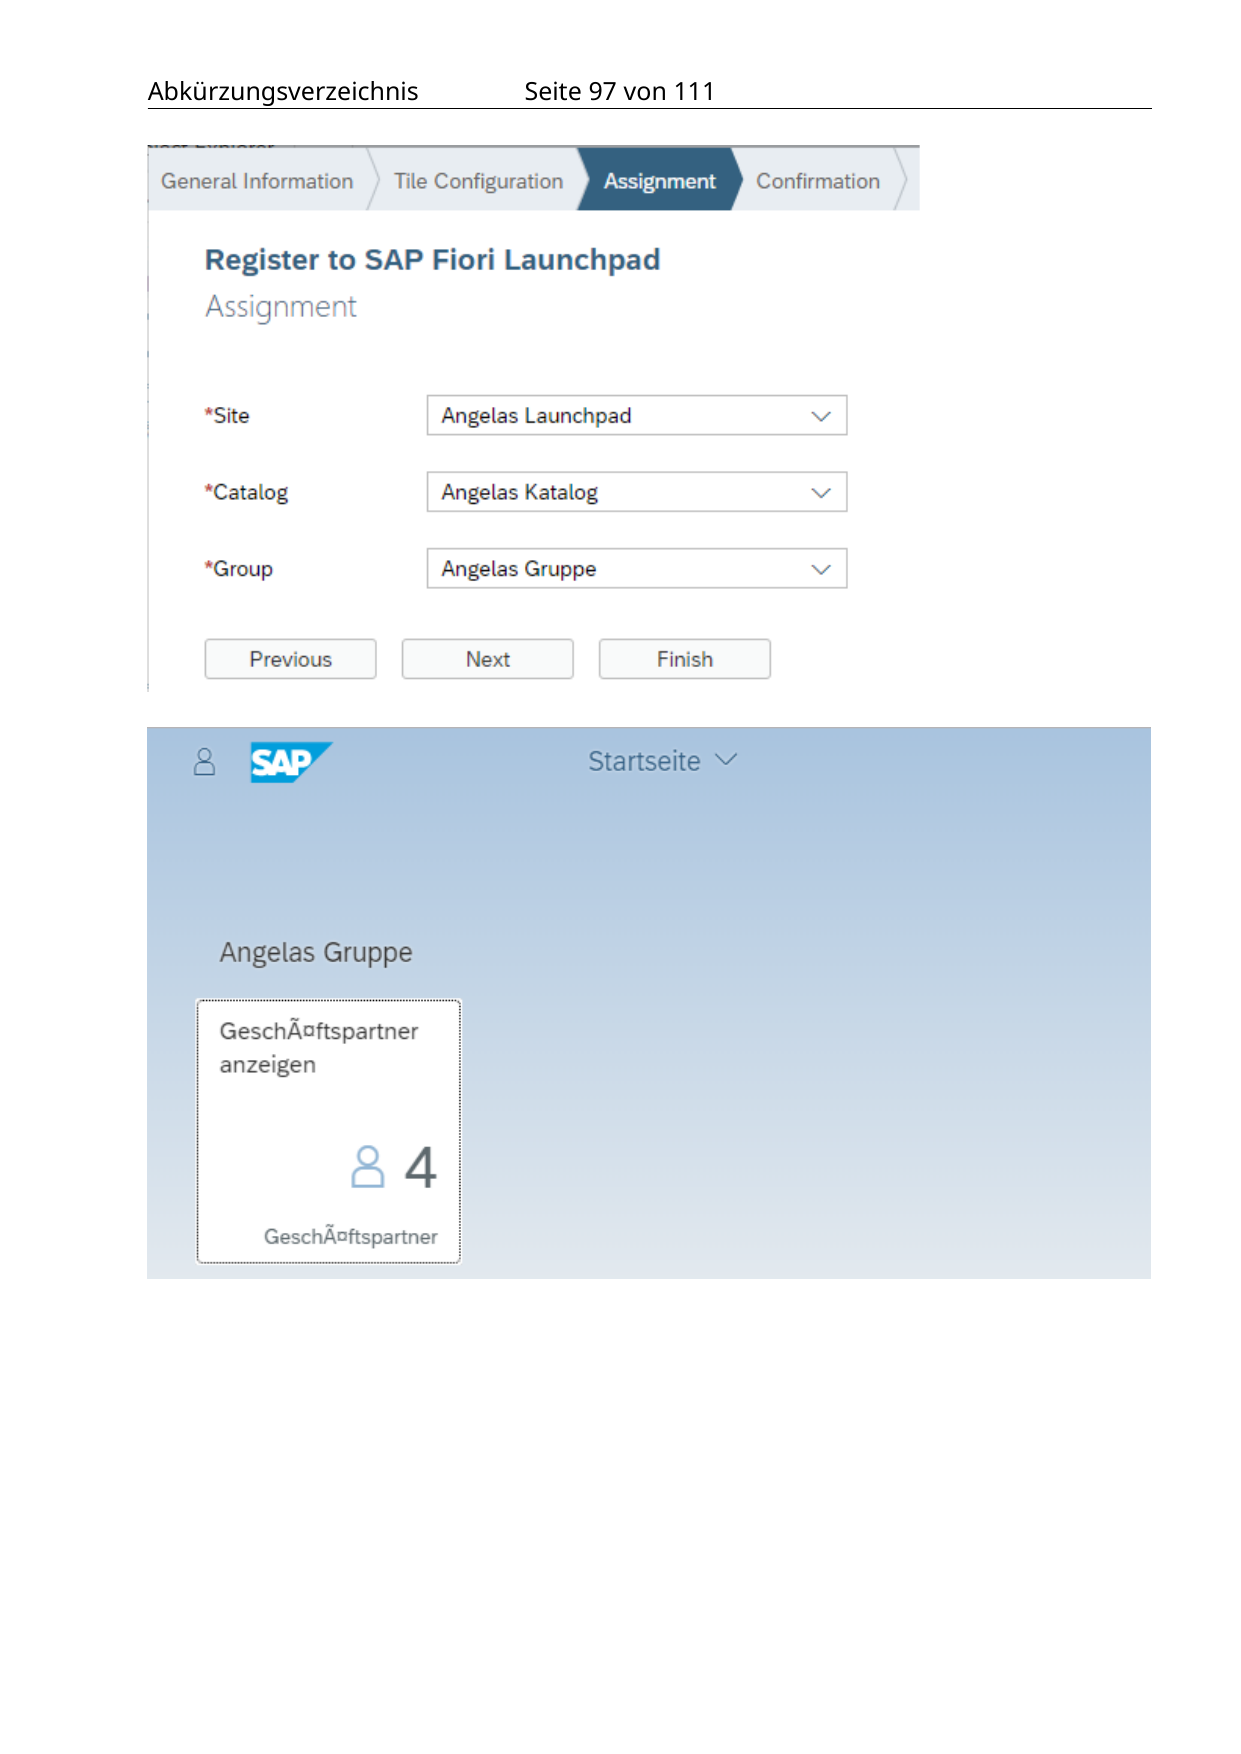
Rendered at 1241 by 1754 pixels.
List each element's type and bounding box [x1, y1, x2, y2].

picture [147, 727, 1151, 1279]
picture [147, 145, 920, 692]
